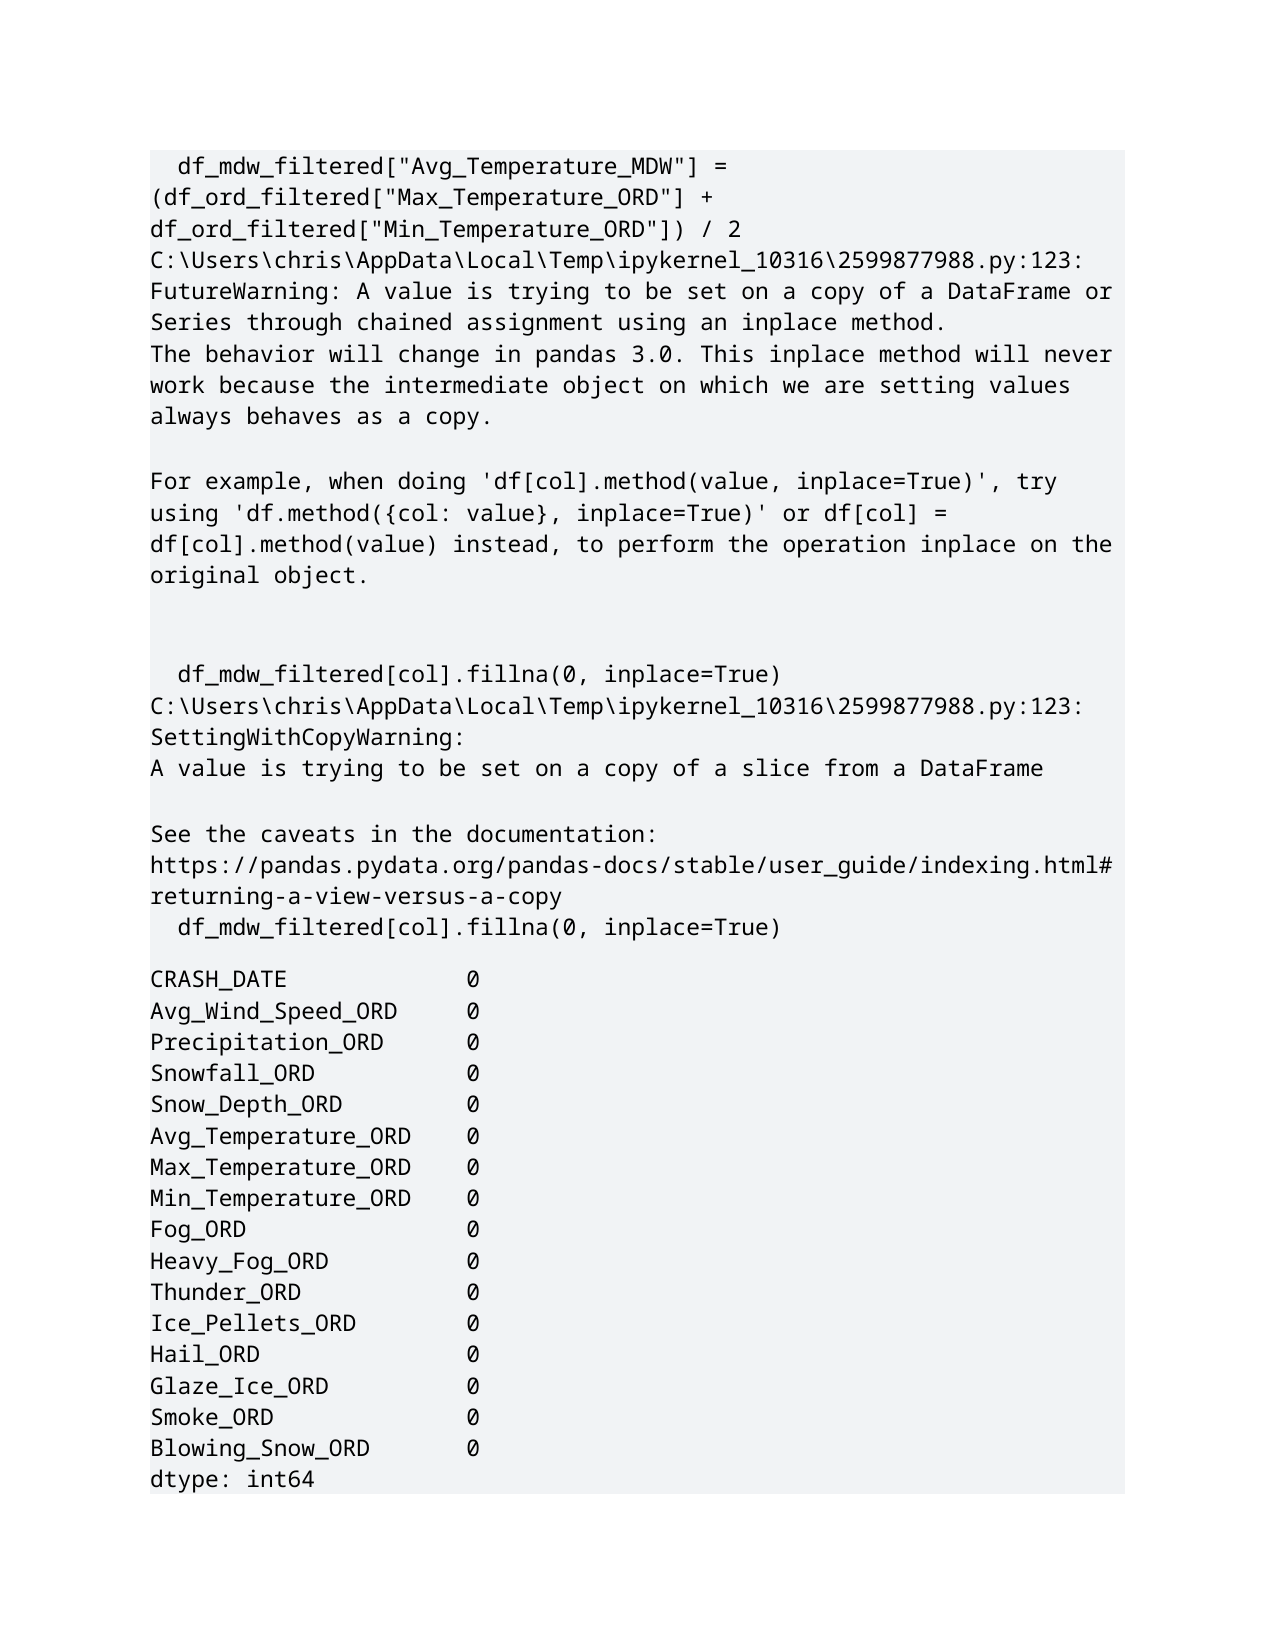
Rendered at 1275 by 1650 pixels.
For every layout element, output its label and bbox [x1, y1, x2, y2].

text [150, 963, 1125, 1494]
text [150, 150, 1125, 942]
